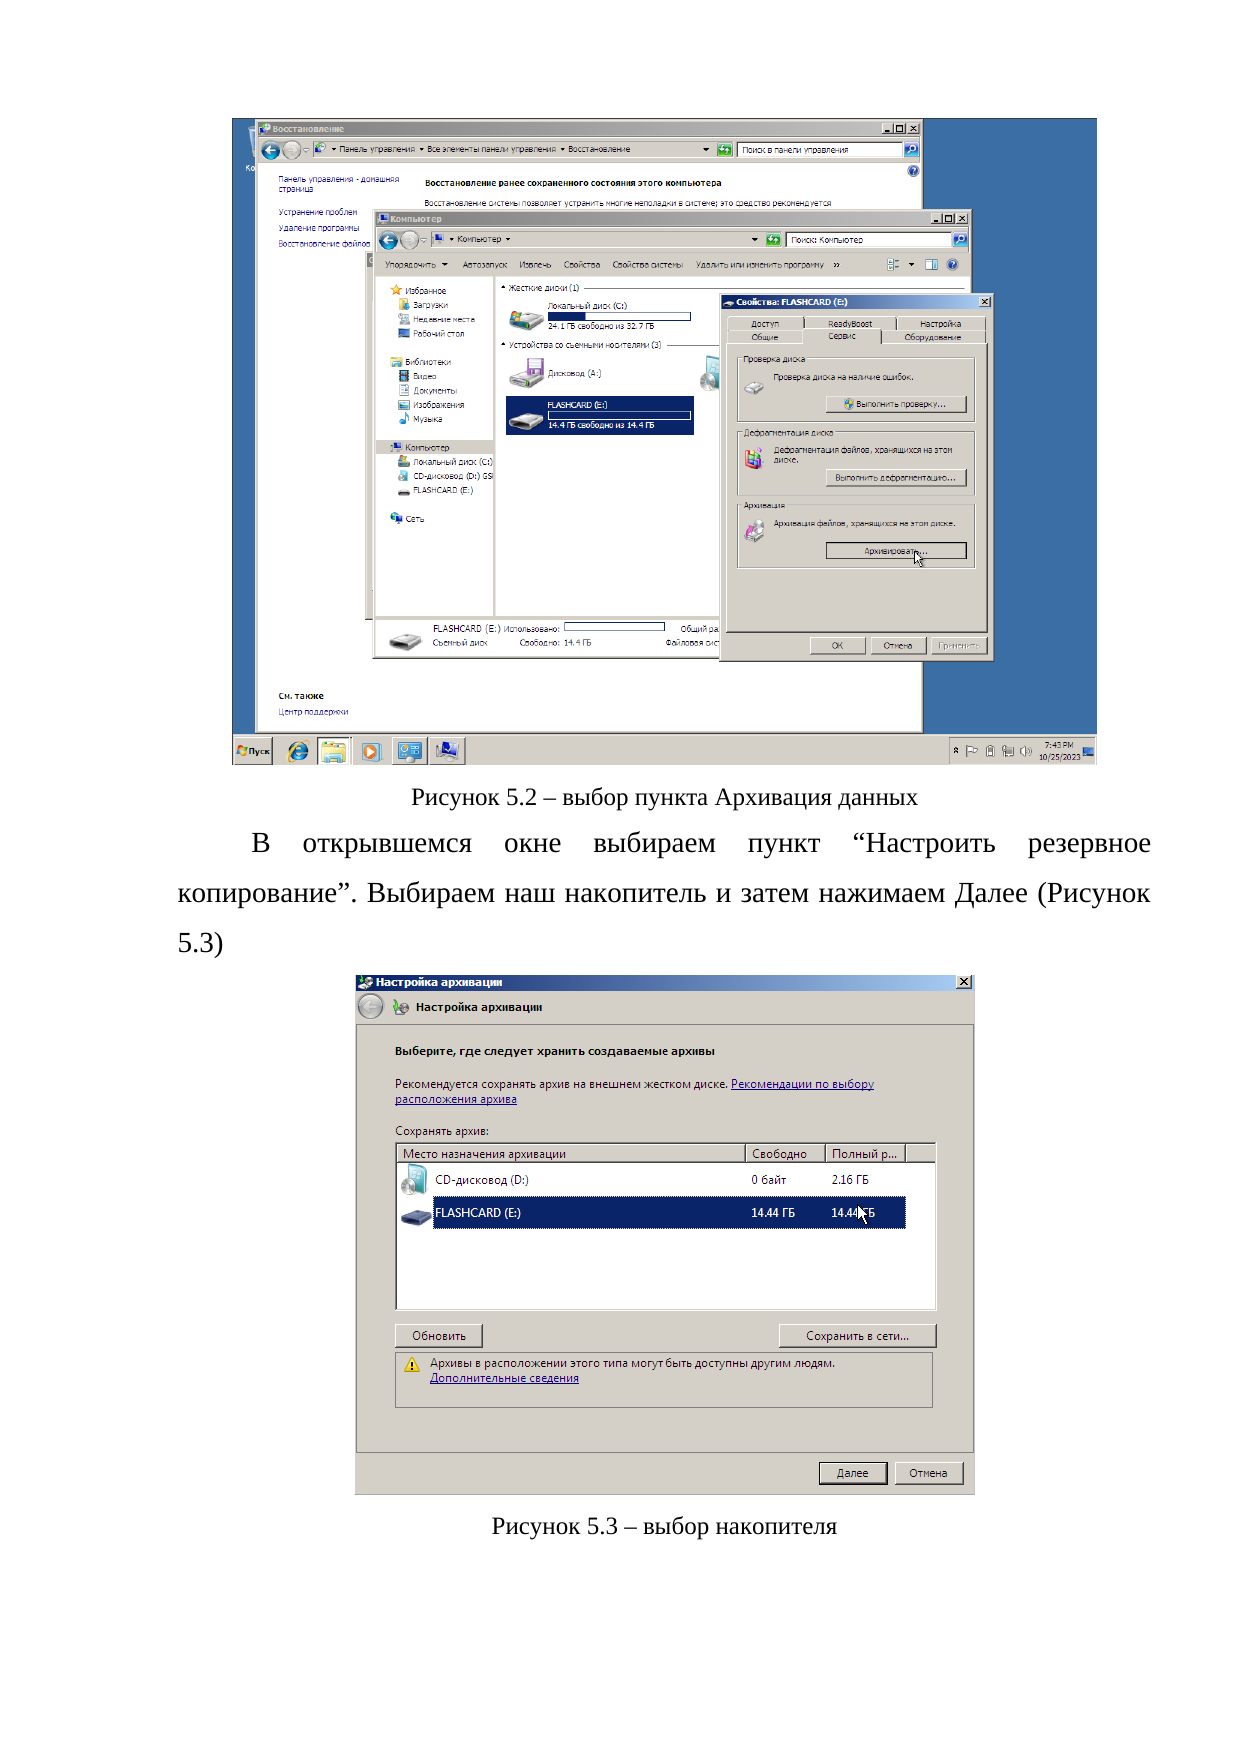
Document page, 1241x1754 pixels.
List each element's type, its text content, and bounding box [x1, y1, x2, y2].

picture [354, 975, 975, 1495]
text Рисунок 5.3 – выбор накопителя [177, 1511, 1152, 1540]
text Рисунок 5.2 – выбор пункта Архивация данных [177, 782, 1152, 810]
text В открывшемся окне выбираем пункт “Настроить резервное копирование”. Выбираем наш накопитель и затем нажимаем Далее (Рисунок 5.3) [177, 825, 1152, 959]
picture [232, 118, 1097, 765]
